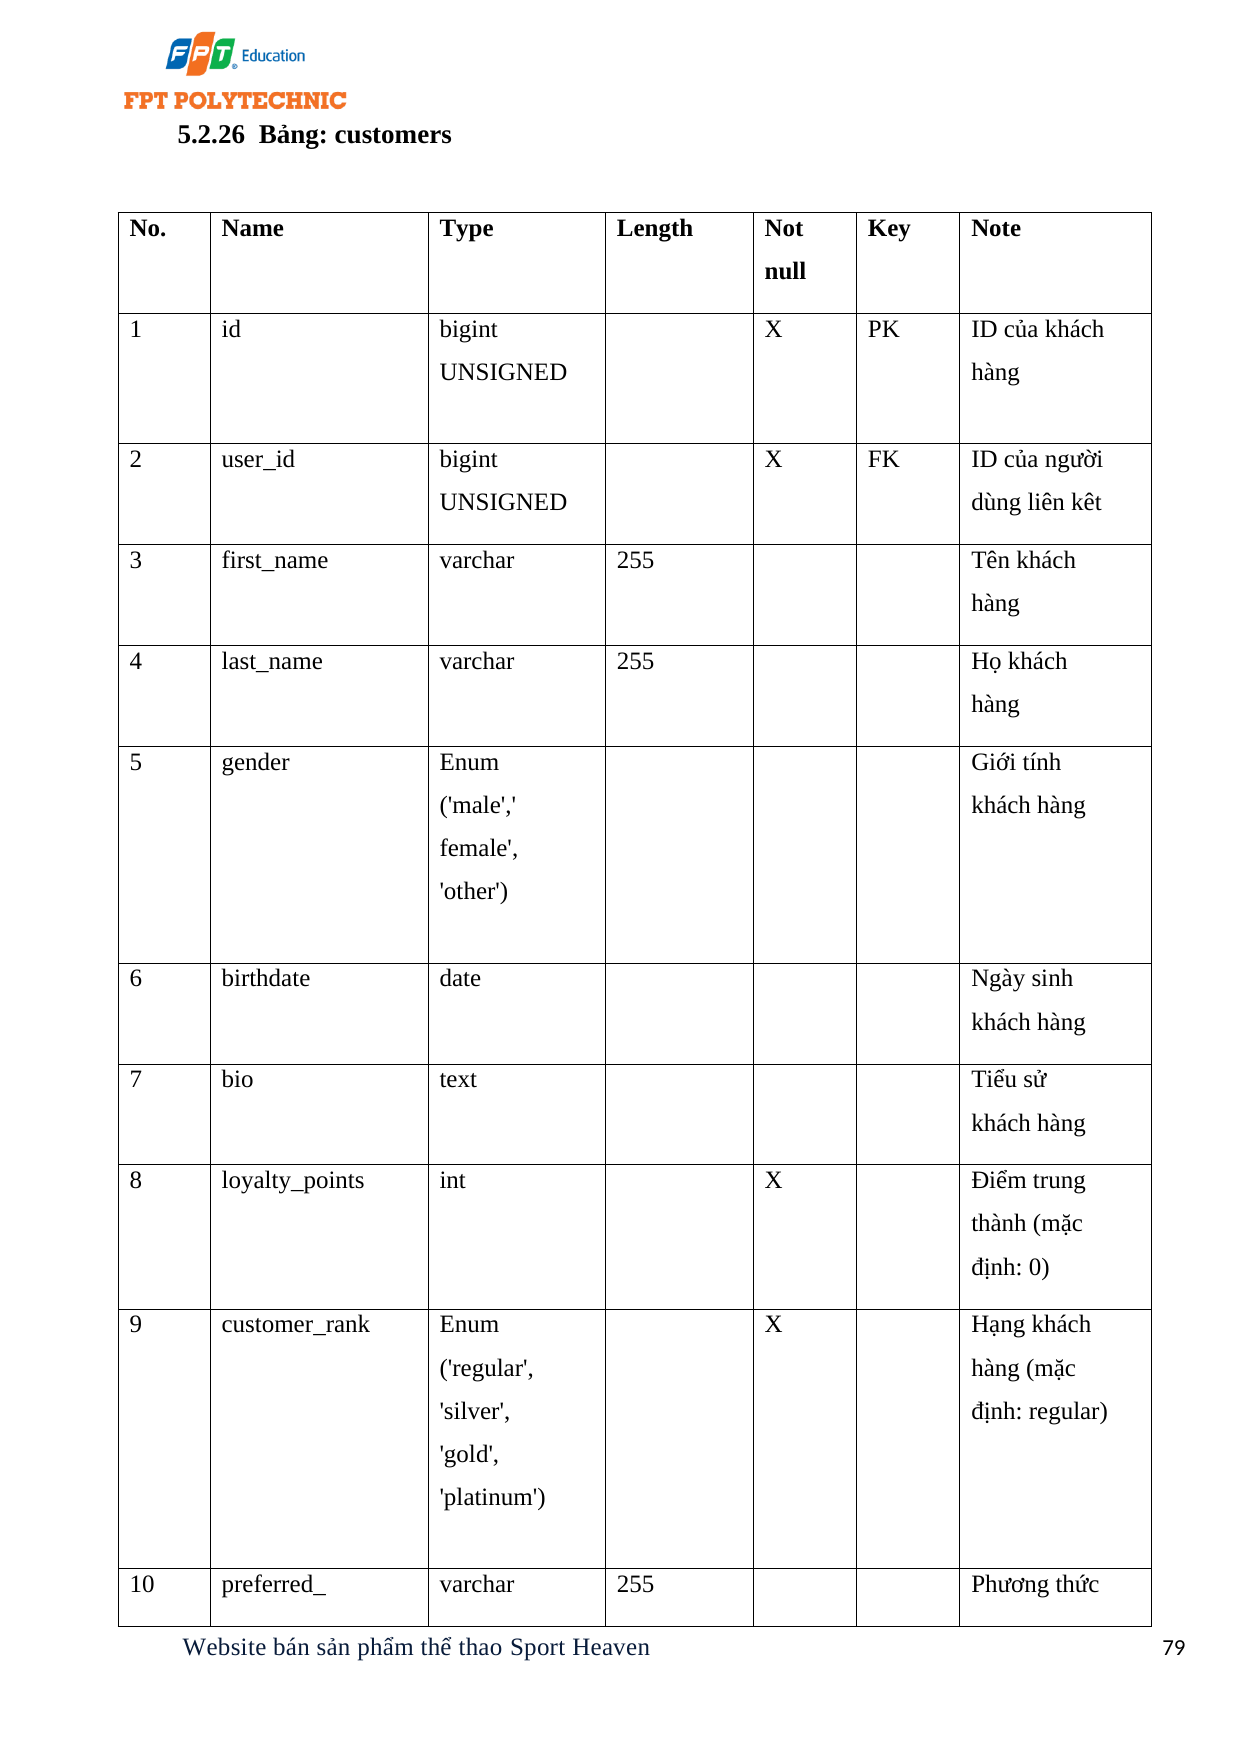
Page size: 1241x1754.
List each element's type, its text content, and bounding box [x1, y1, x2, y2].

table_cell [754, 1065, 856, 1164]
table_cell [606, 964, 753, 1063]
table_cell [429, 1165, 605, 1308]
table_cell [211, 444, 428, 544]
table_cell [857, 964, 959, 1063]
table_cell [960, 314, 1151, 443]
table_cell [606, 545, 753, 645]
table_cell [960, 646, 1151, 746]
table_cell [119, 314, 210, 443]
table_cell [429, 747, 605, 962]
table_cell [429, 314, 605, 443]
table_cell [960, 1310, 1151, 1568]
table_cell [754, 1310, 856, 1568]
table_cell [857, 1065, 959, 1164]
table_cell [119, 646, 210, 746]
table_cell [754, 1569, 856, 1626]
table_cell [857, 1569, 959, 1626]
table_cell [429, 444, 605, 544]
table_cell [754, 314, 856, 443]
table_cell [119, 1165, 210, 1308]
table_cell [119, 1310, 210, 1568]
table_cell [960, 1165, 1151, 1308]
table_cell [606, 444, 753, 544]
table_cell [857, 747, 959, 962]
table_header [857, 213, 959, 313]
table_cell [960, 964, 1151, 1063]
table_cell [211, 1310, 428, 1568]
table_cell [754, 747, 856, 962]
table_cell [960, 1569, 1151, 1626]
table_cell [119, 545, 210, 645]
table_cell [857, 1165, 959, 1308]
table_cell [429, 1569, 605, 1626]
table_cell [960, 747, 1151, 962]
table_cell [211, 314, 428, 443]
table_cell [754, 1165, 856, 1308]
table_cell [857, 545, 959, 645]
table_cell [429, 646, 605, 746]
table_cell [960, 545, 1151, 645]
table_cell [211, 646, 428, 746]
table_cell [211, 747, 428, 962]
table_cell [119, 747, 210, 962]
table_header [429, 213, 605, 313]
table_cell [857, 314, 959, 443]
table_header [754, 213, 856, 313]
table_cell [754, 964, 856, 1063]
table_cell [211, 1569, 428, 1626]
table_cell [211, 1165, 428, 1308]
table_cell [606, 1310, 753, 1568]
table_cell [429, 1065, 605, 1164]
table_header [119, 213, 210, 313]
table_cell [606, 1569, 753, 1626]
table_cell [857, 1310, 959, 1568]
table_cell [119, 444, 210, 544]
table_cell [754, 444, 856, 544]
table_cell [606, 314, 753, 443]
subtitle Bảng: customers [177, 118, 1092, 149]
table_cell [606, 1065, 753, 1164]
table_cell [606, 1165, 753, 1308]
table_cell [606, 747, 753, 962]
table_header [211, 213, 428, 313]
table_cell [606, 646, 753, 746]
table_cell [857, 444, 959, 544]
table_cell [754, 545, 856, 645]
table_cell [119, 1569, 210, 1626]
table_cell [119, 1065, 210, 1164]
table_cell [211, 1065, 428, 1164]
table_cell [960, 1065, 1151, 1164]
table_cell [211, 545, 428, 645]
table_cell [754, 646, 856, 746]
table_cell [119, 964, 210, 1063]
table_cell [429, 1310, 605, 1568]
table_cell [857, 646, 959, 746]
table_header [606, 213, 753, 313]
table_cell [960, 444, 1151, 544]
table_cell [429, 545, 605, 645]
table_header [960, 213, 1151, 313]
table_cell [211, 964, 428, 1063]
picture [116, 24, 354, 116]
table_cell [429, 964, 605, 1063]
